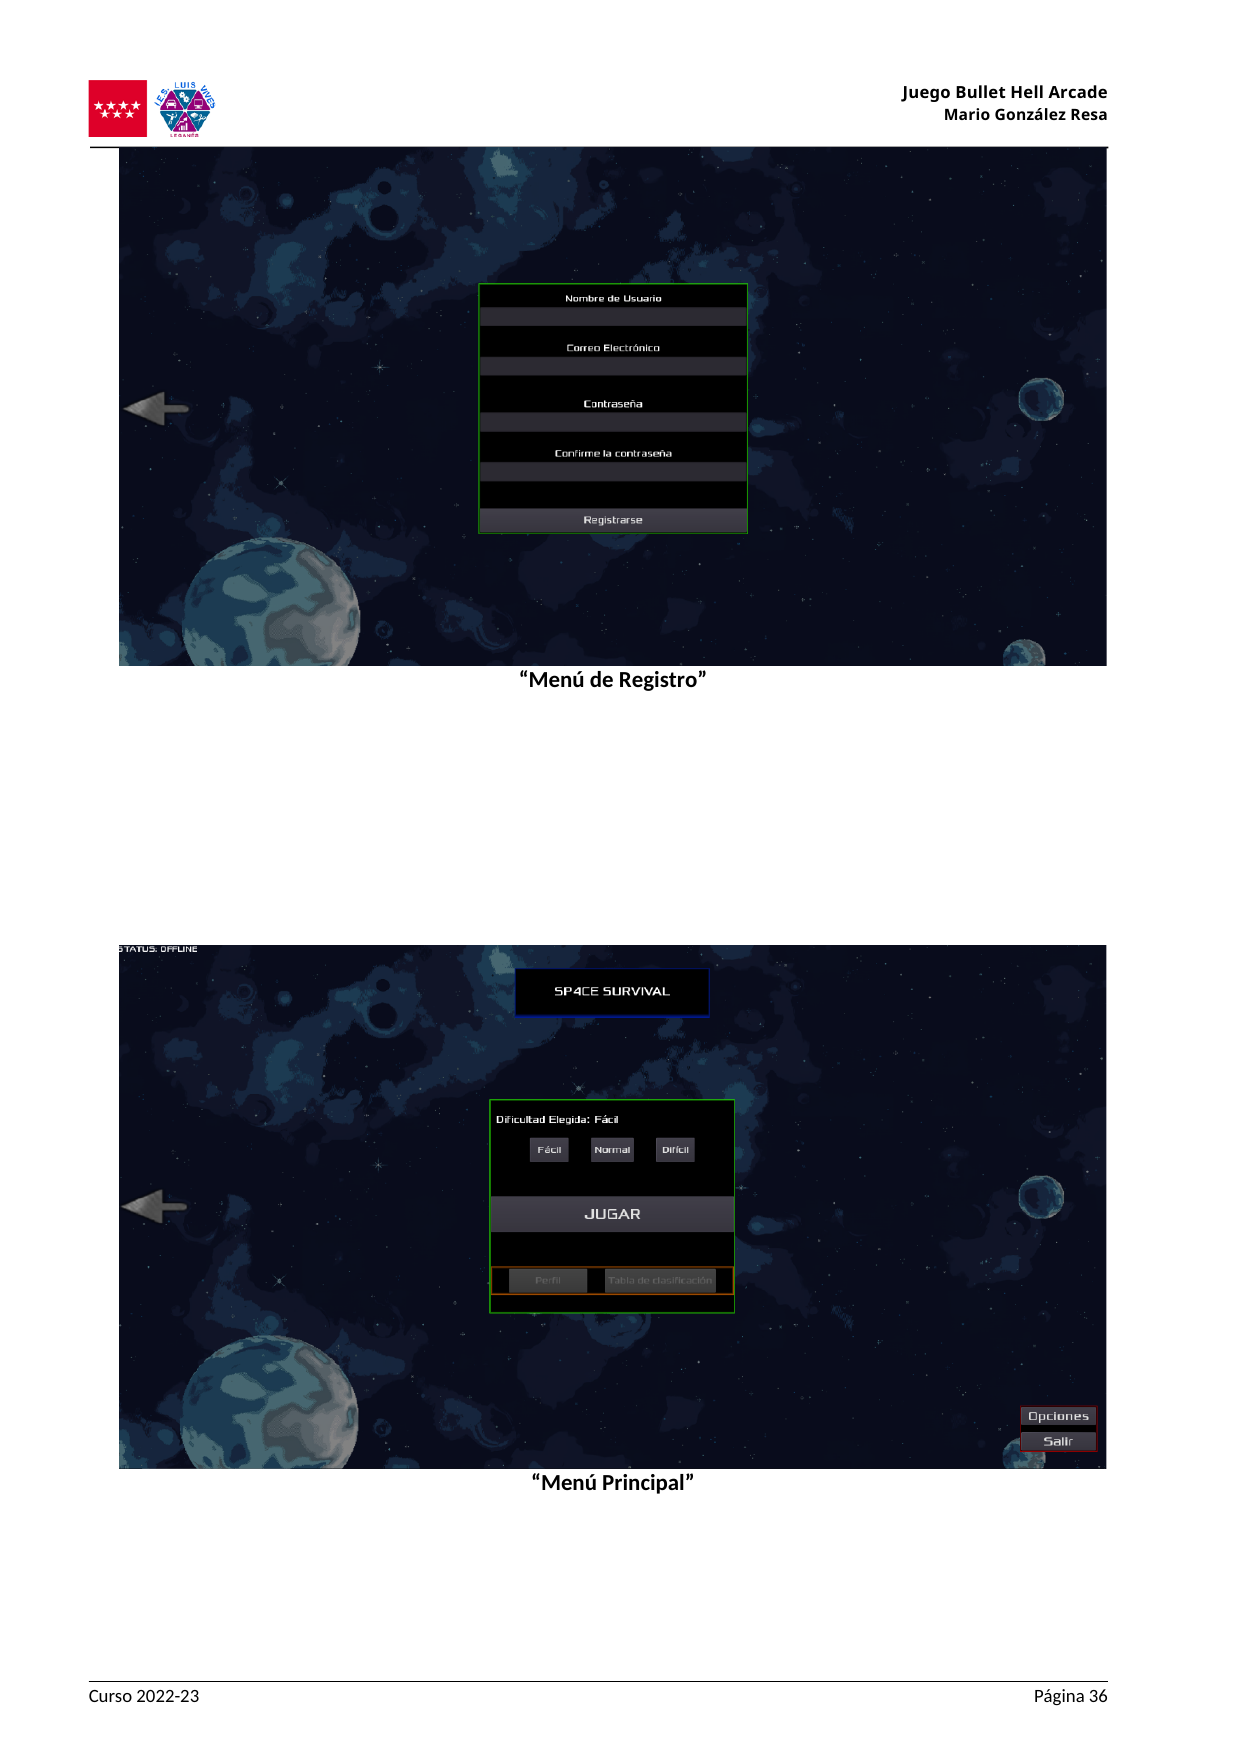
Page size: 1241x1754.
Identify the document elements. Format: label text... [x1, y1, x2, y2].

picture [119, 945, 1107, 1469]
picture [119, 147, 1107, 666]
text “Menú Principal” [118, 1468, 1107, 1496]
picture [87, 80, 215, 136]
text “Menú de Registro” [118, 665, 1107, 693]
